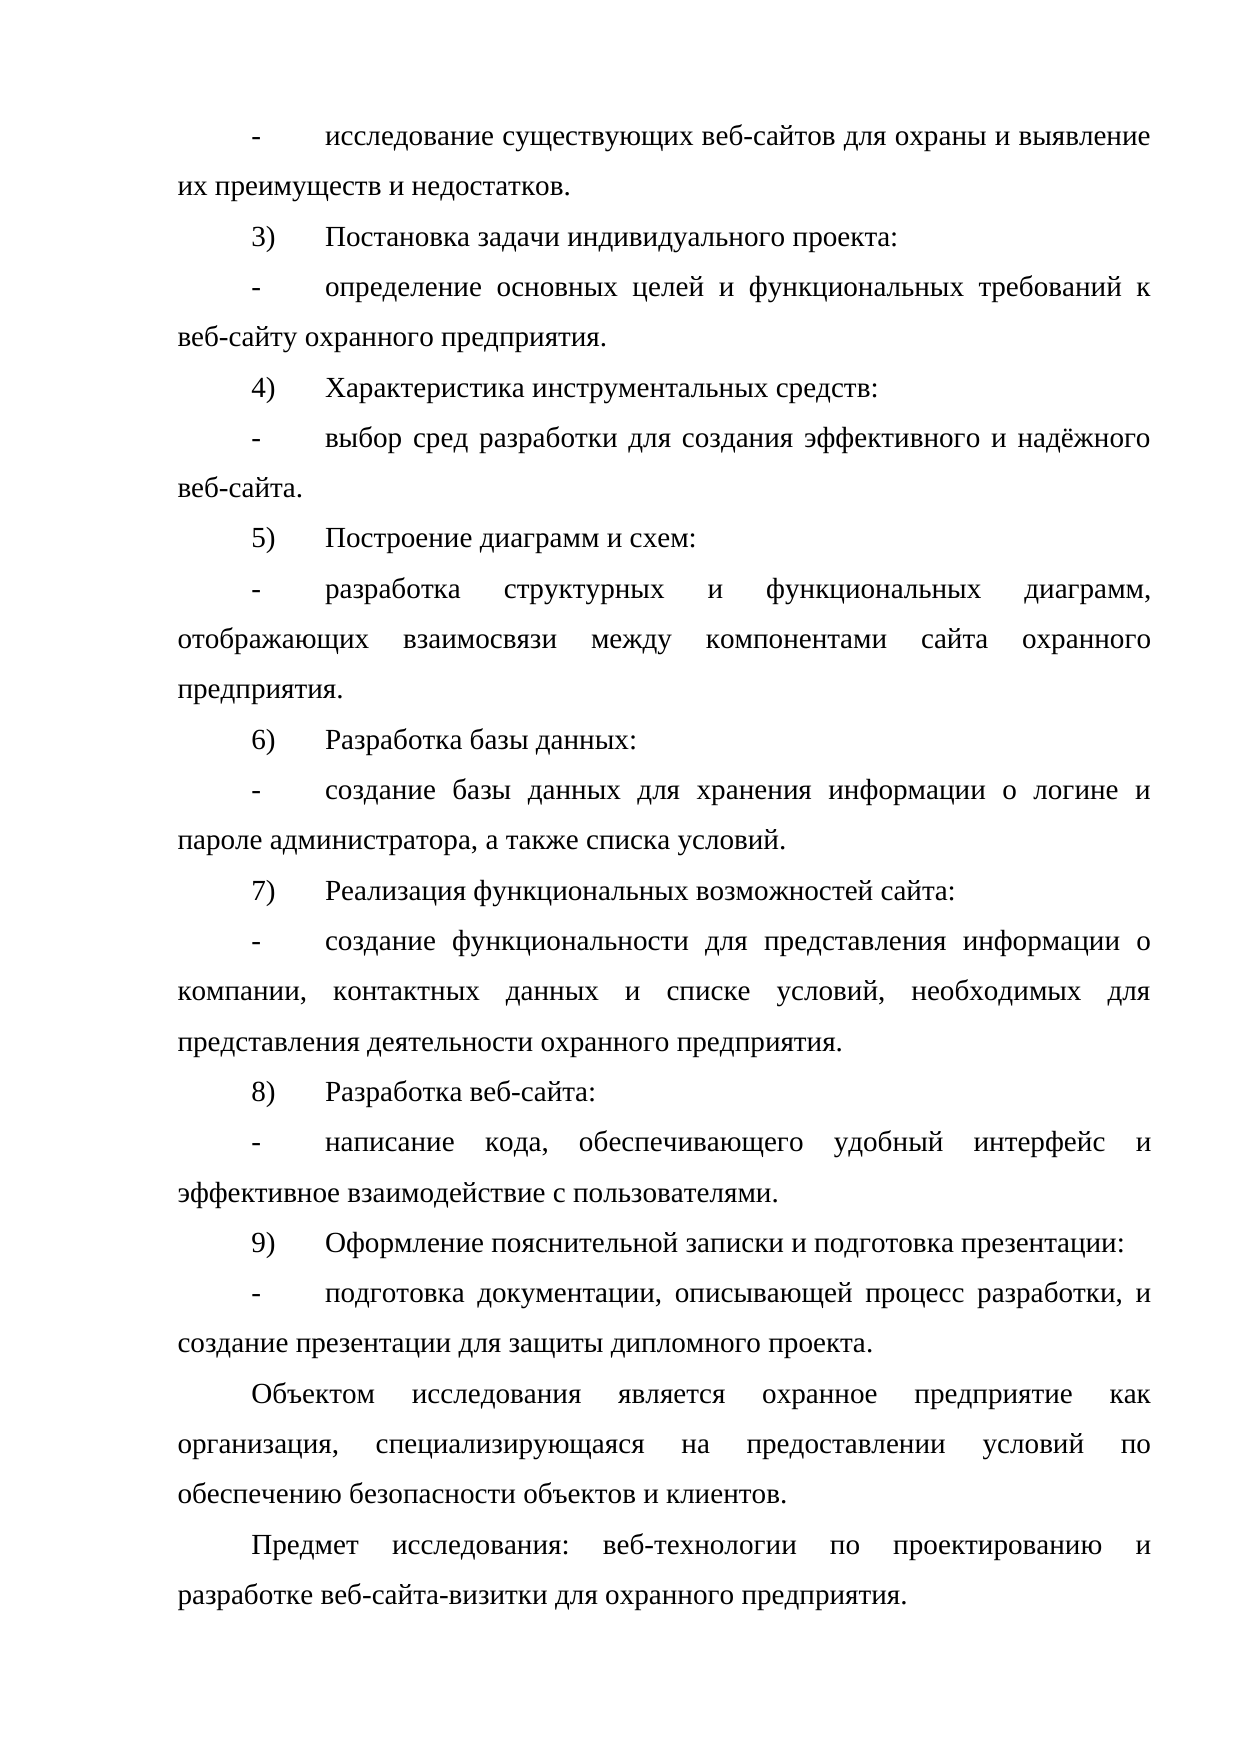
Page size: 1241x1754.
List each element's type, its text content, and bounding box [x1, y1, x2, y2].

list Реализация функциональных возможностей сайта: [177, 873, 1152, 906]
list разработка структурных и функциональных диаграмм, отображающих взаимосвязи между компонентами сайта охранного предприятия. [177, 571, 1152, 705]
text Предмет исследования: веб-технологии по проектированию и разработке веб-сайта-визитки для охранного предприятия. [177, 1527, 1152, 1611]
list Разработка базы данных: [177, 722, 1152, 755]
list Построение диаграмм и схем: [177, 521, 1152, 554]
list написание кода, обеспечивающего удобный интерфейс и эффективное взаимодействие с пользователями. [177, 1124, 1152, 1208]
list подготовка документации, описывающей процесс разработки, и создание презентации для защиты дипломного проекта. [177, 1275, 1152, 1359]
list Оформление пояснительной записки и подготовка презентации: [177, 1225, 1152, 1258]
text Объектом исследования является охранное предприятие как организация, специализирующаяся на предоставлении условий по обеспечению безопасности объектов и клиентов. [177, 1376, 1152, 1510]
list исследование существующих веб-сайтов для охраны и выявление их преимуществ и недостатков. [177, 118, 1152, 202]
list определение основных целей и функциональных требований к веб-сайту охранного предприятия. [177, 269, 1152, 353]
list Постановка задачи индивидуального проекта: [177, 219, 1152, 252]
list выбор сред разработки для создания эффективного и надёжного веб-сайта. [177, 420, 1152, 504]
list Характеристика инструментальных средств: [177, 370, 1152, 403]
list создание функциональности для представления информации о компании, контактных данных и списке условий, необходимых для представления деятельности охранного предприятия. [177, 923, 1152, 1057]
list Разработка веб-сайта: [177, 1074, 1152, 1108]
list создание базы данных для хранения информации о логине и пароле администратора, а также списка условий. [177, 772, 1152, 856]
